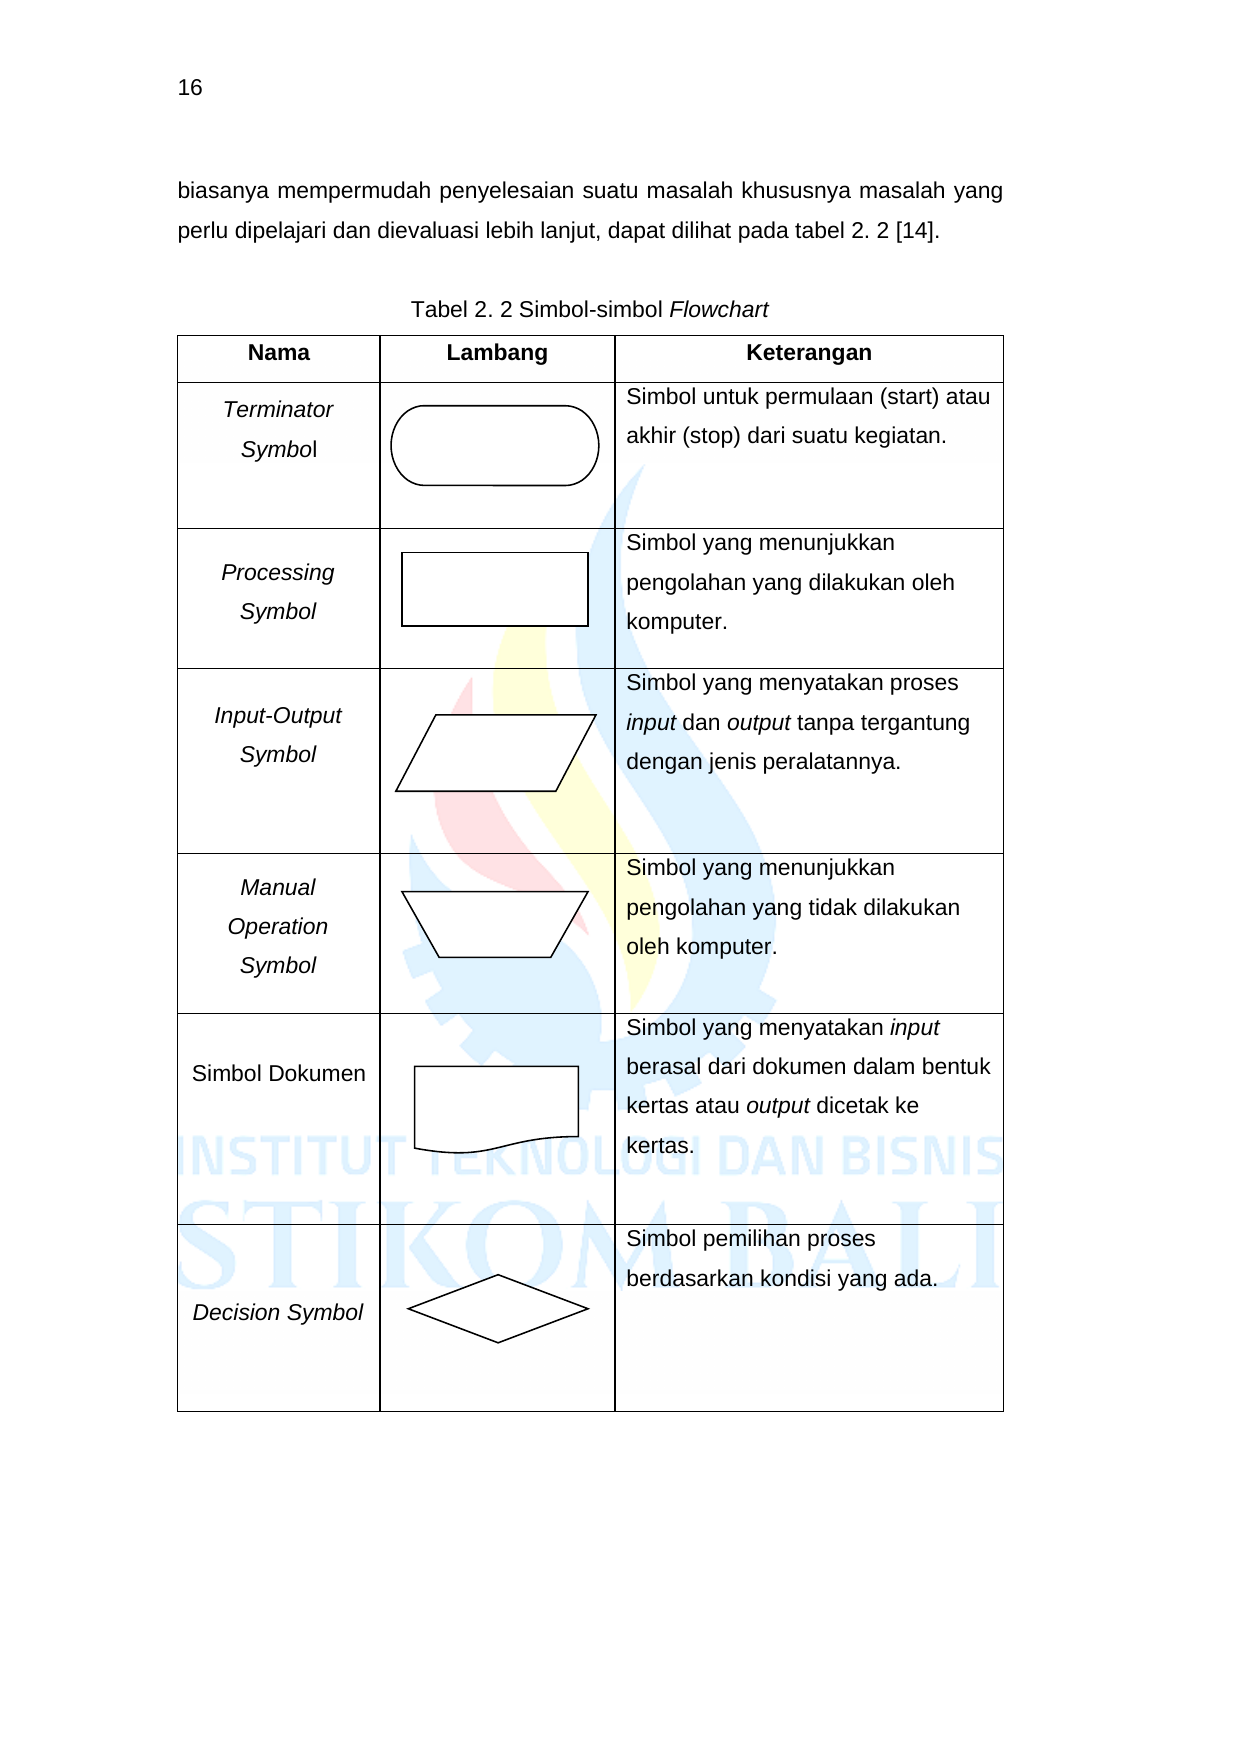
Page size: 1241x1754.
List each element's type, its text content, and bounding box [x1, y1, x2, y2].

table_header Nama [178, 336, 379, 382]
table_cell Simbol untuk permulaan (start) atau akhir (stop) dari suatu kegiatan. [616, 383, 1003, 528]
table_cell Simbol yang menunjukkan pengolahan yang tidak dilakukan oleh komputer. [616, 854, 1003, 1012]
table_cell Simbol yang menunjukkan pengolahan yang dilakukan oleh komputer. [616, 529, 1003, 668]
table_cell Simbol yang menyatakan input berasal dari dokumen dalam bentuk kertas atau output dicetak ke kertas. [616, 1014, 1003, 1224]
table_cell Manual Operation Symbol [178, 854, 379, 1012]
table_cell [381, 1225, 614, 1411]
table_cell Decision Symbol [178, 1225, 379, 1411]
table_cell Simbol pemilihan proses berdasarkan kondisi yang ada. [616, 1225, 1003, 1411]
table_cell [381, 383, 614, 528]
table_header Lambang [381, 336, 614, 382]
table_header Keterangan [616, 336, 1003, 382]
table_cell Terminator Symbol [178, 383, 379, 528]
table_cell Simbol Dokumen [178, 1014, 379, 1224]
text Tabel 2. 2 Simbol-simbol Flowchart [177, 296, 1004, 322]
table_cell [381, 854, 614, 1012]
table_cell Input-Output Symbol [178, 669, 379, 853]
table_cell [381, 669, 614, 853]
table_cell [381, 529, 614, 668]
table_cell Simbol yang menyatakan proses input dan output tanpa tergantung dengan jenis peralatannya. [616, 669, 1003, 853]
table_cell [381, 1014, 614, 1224]
table_cell Processing Symbol [178, 529, 379, 668]
